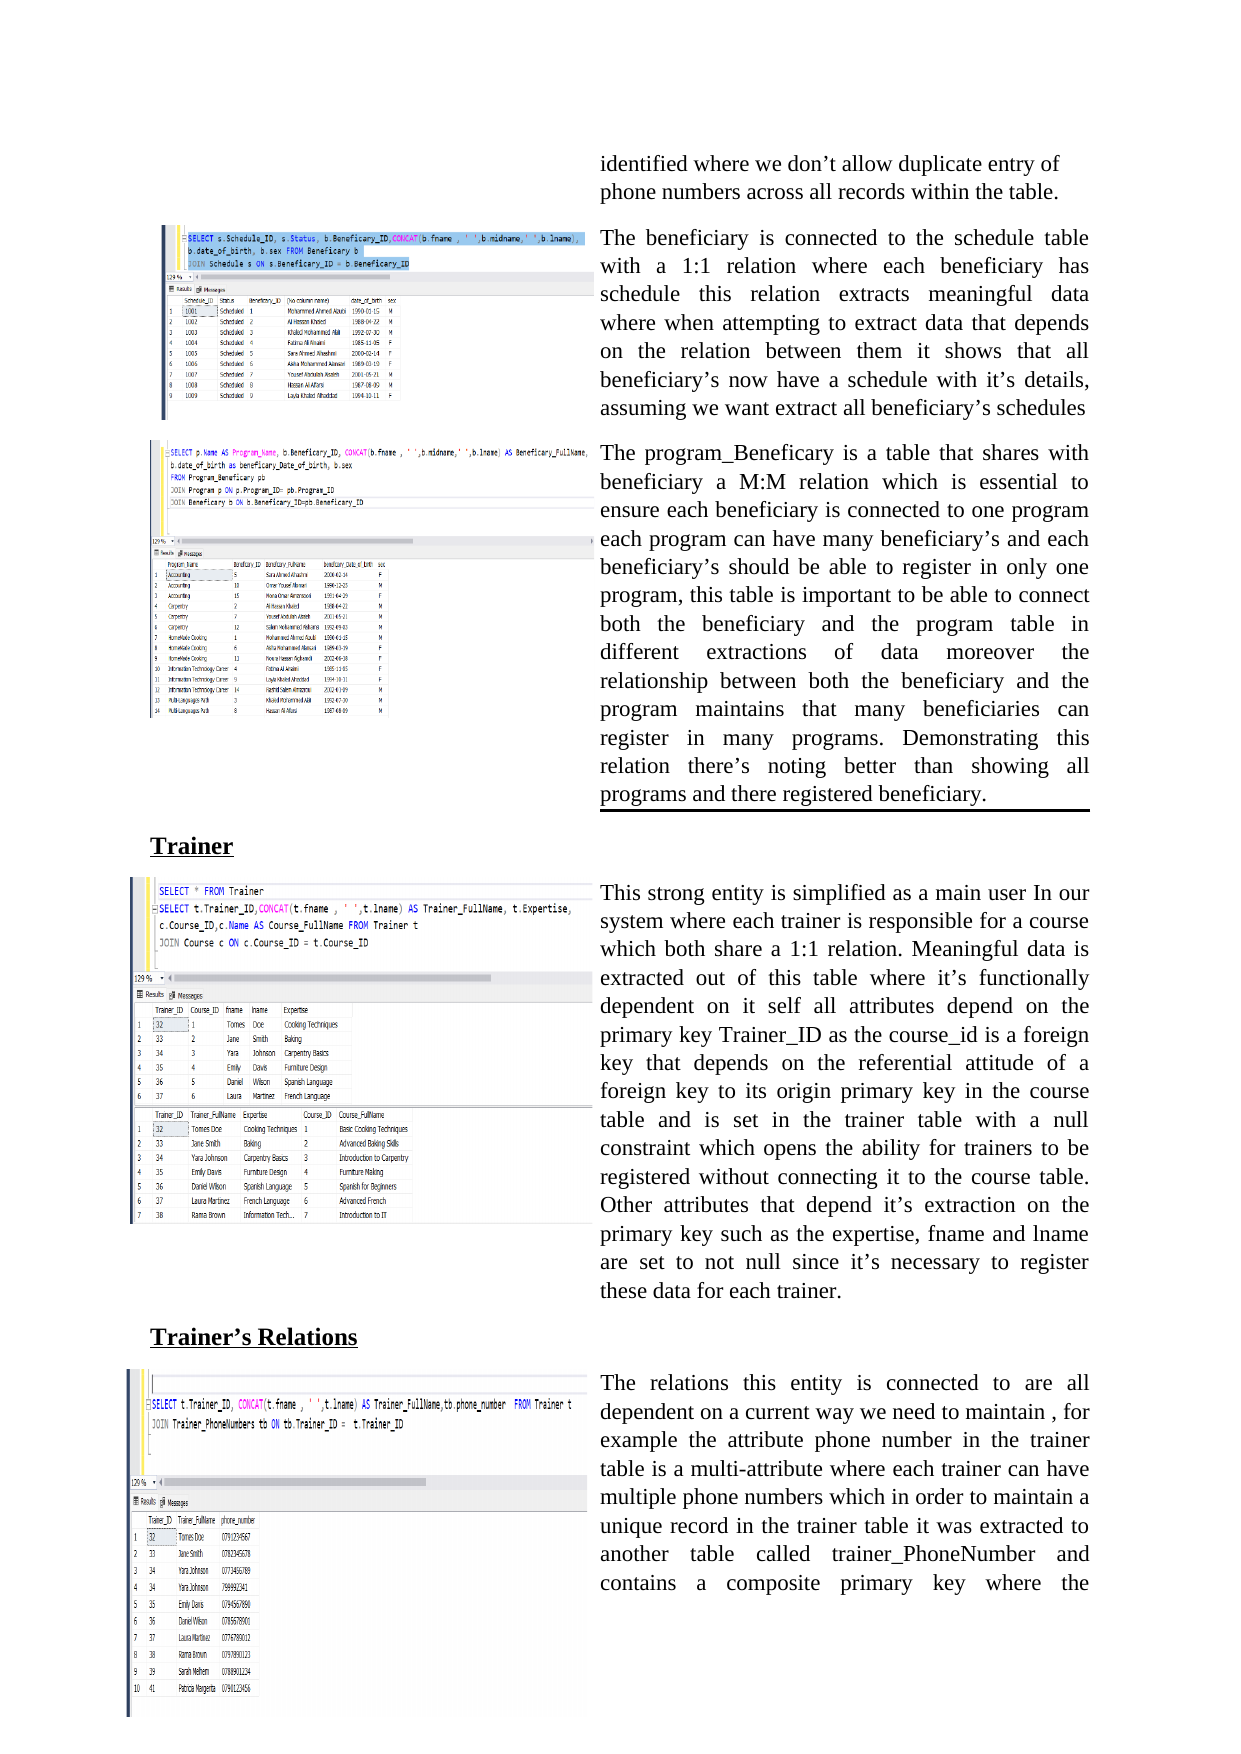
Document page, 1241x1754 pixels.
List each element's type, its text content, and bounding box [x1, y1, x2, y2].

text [600, 1369, 1090, 1595]
picture [161, 225, 594, 420]
picture [130, 877, 593, 1224]
picture [125, 1369, 588, 1717]
text Trainer [150, 831, 1090, 859]
text The program_Beneficary is a table that shares with beneficiary a M:M relation which is essential to ensure each beneficiary is connected to one program each program can have many beneficiary’s and each beneficiary’s should be able to register in only one program, this table is important to be able to connect both the beneficiary and the program table in different extractions of data moreover the relationship between both the beneficiary and the program maintains that many beneficiaries can register in many programs. Demonstrating this relation there’s noting better than showing all programs and there registered beneficiary. [600, 439, 1090, 809]
text This strong entity is simplified as a main user In our system where each trainer is responsible for a course which both share a 1:1 relation. Meaningful data is extracted out of this table where it’s functionally dependent on it self all attributes depend on the primary key Trainer_ID as the course_id is a foreign key that depends on the referential attitude of a foreign key to its origin primary key in the course table and is set in the trainer table with a null constraint which opens the ability for trainers to be registered without connecting it to the course table. Other attributes that depend it’s extraction on the primary key such as the expertise, fname and lname are set to not null since it’s necessary to register these data for each trainer. [600, 878, 1090, 1303]
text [600, 150, 1090, 205]
text Trainer’s Relations [150, 1322, 1090, 1351]
picture [150, 440, 595, 718]
text The beneficiary is connected to the schedule table with a 1:1 relation where each beneficiary has schedule this relation extracts meaningful data where when attempting to extract data that depends on the relation between them it shows that all beneficiary’s now have a schedule with it’s details, assuming we want extract all beneficiary’s schedules [600, 223, 1090, 421]
